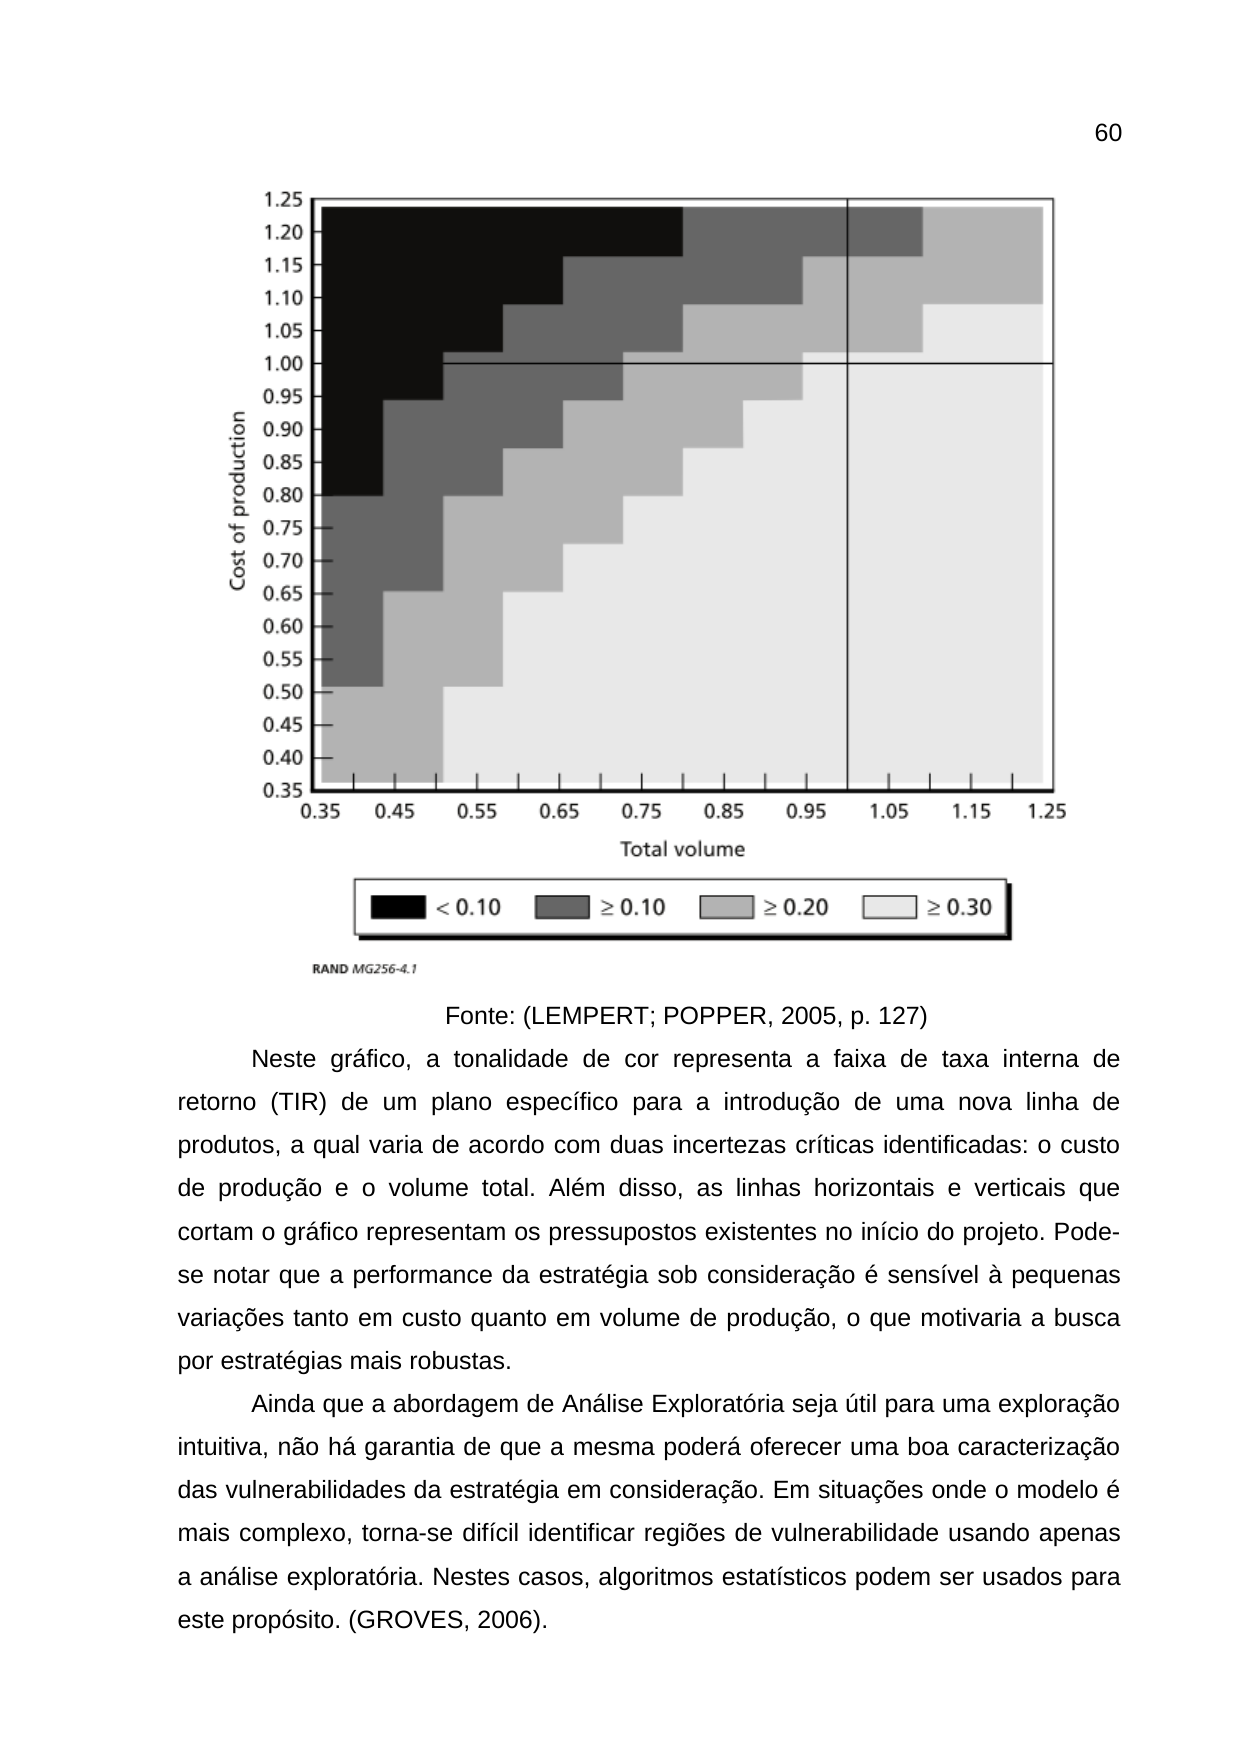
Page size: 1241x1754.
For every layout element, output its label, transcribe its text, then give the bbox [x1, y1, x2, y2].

text Ainda que a abordagem de Análise Exploratória seja útil para uma exploração intuitiva, não há garantia de que a mesma poderá oferecer uma boa caracterização das vulnerabilidades da estratégia em consideração. Em situações onde o modelo é mais complexo, torna-se difícil identificar regiões de vulnerabilidade usando apenas a análise exploratória. Nestes casos, algoritmos estatísticos podem ser usados para este propósito. (GROVES, 2006). [177, 1389, 1122, 1633]
text Neste gráfico, a tonalidade de cor representa a faixa de taxa interna de retorno (TIR) de um plano específico para a introdução de uma nova linha de produtos, a qual varia de acordo com duas incertezas críticas identificadas: o custo de produção e o volume total. Além disso, as linhas horizontais e verticais que cortam o gráfico representam os pressupostos existentes no início do projeto. Pode-se notar que a performance da estratégia sob consideração é sensível à pequenas variações tanto em custo quanto em volume de produção, o que motivaria a busca por estratégias mais robustas. [177, 1044, 1122, 1374]
picture [221, 177, 1078, 987]
text Fonte: (LEMPERT; POPPER, 2005, p. 127) [177, 1001, 1122, 1029]
